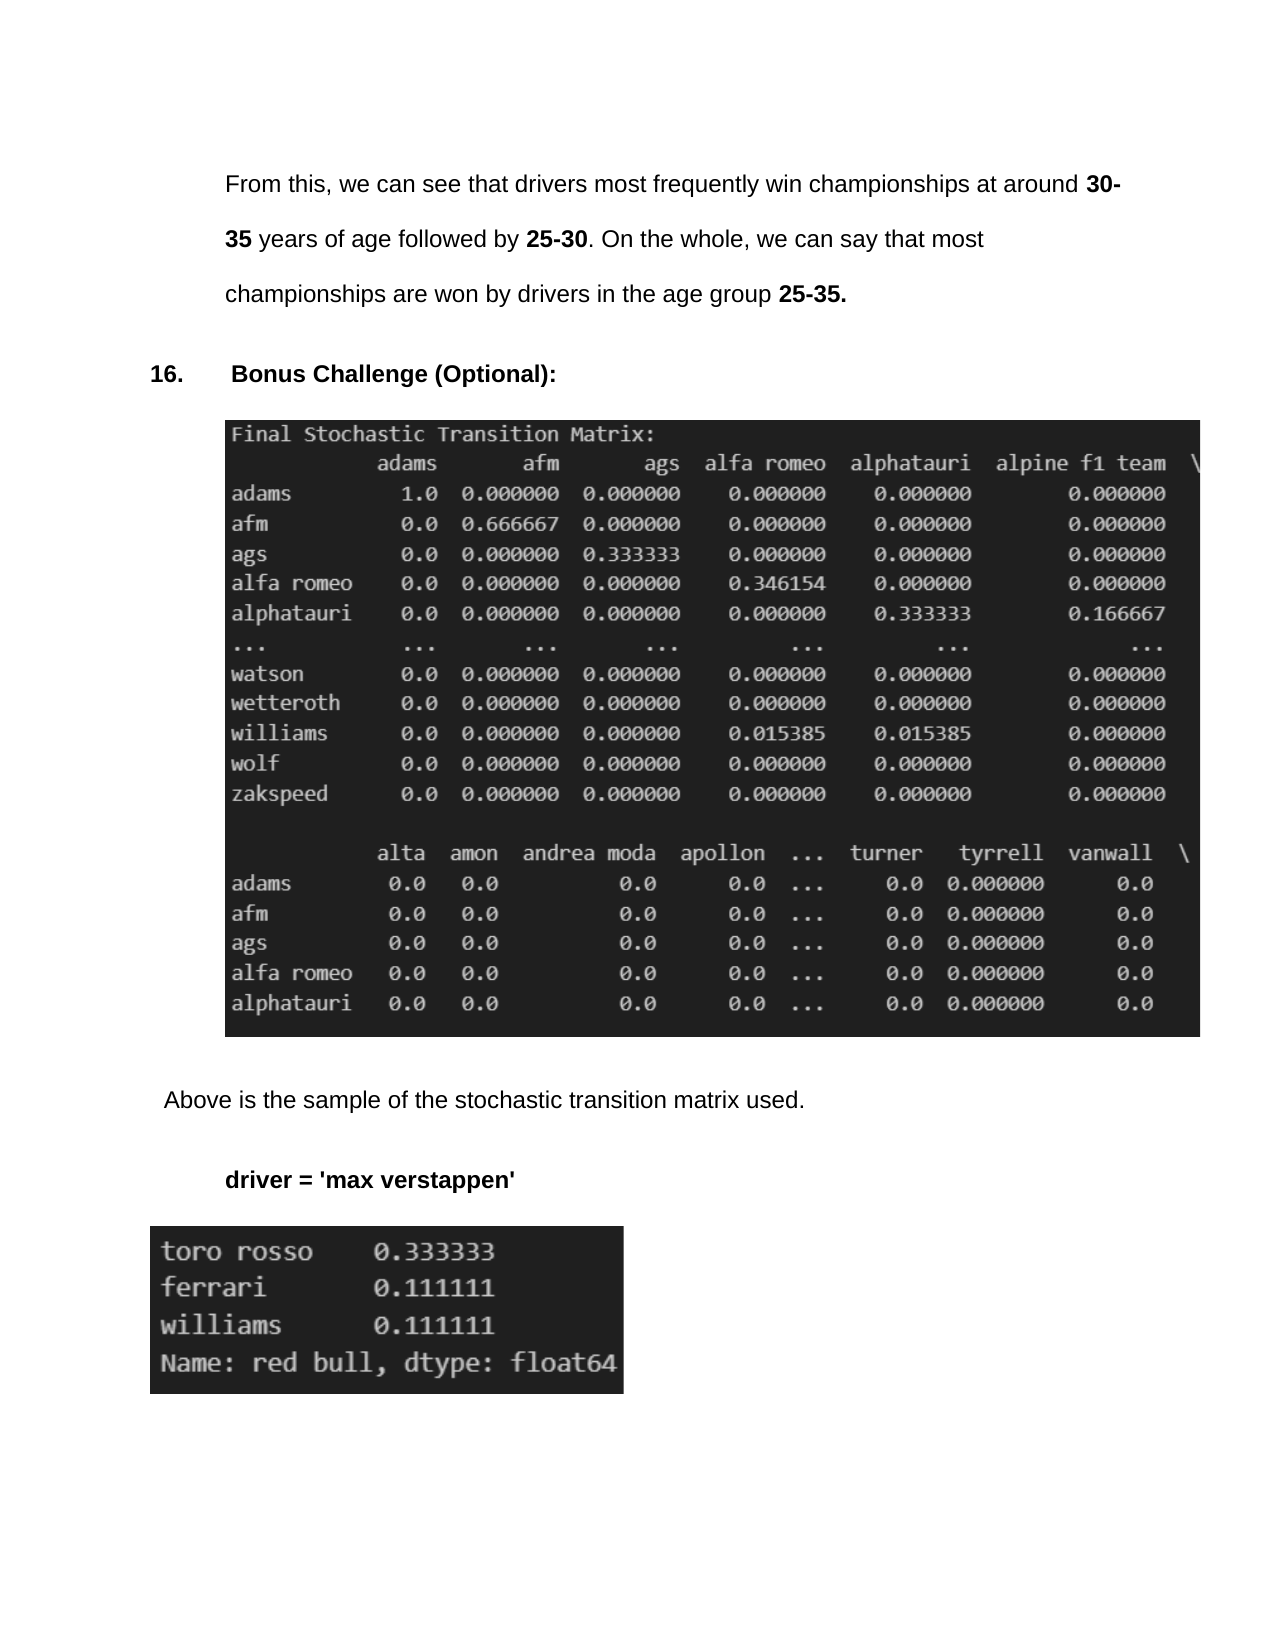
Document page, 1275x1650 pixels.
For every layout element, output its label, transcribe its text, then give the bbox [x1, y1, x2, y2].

text 16. Bonus Challenge (Optional): [150, 340, 1125, 388]
text driver = 'max verstappen' [225, 1146, 1125, 1194]
picture [150, 1226, 624, 1394]
text Above is the sample of the stochastic transition matrix used. [150, 1066, 1125, 1114]
text From this, we can see that drivers most frequently win championships at around 30-35 years of age followed by 25-30. On the whole, we can say that most championships are won by drivers in the age group 25-35. [225, 150, 1125, 308]
picture [225, 420, 1200, 1037]
